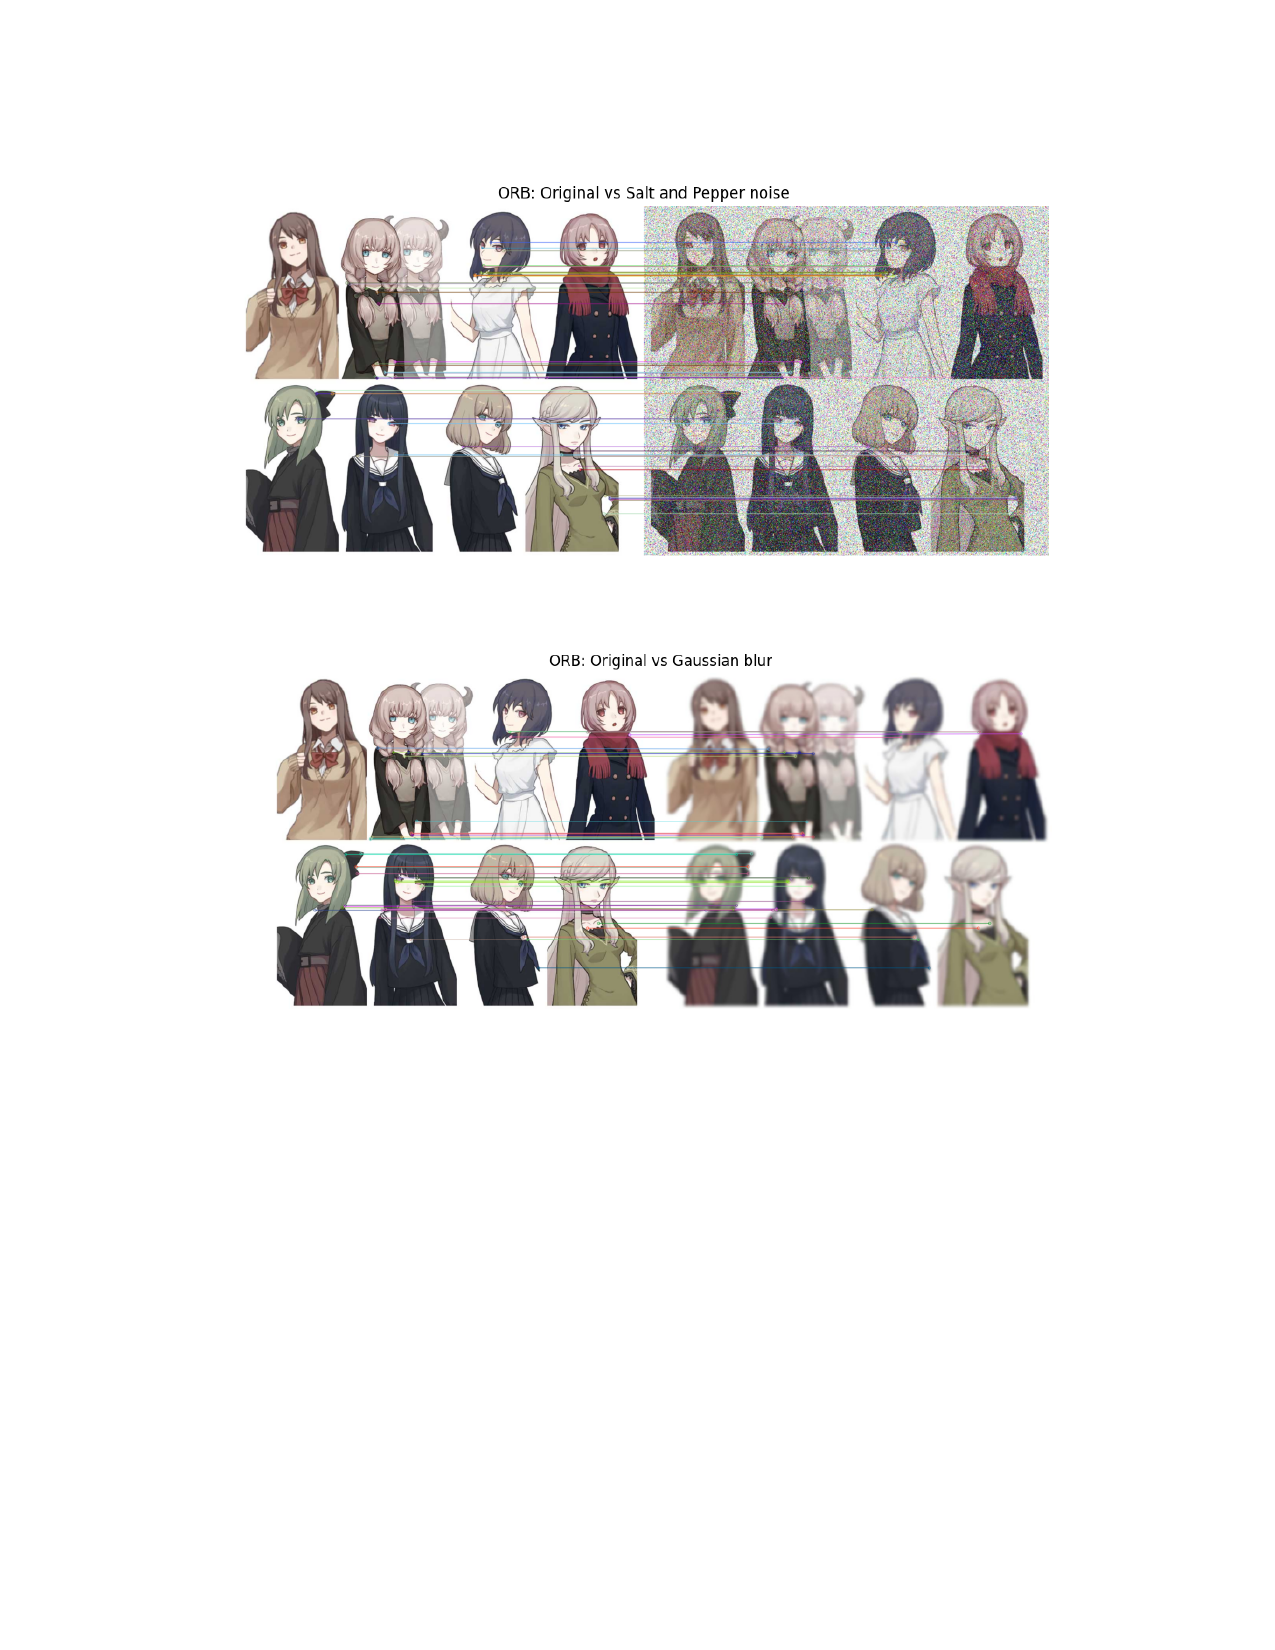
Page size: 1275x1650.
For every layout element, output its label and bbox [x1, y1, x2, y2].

picture [150, 614, 1125, 1029]
picture [150, 150, 1125, 585]
